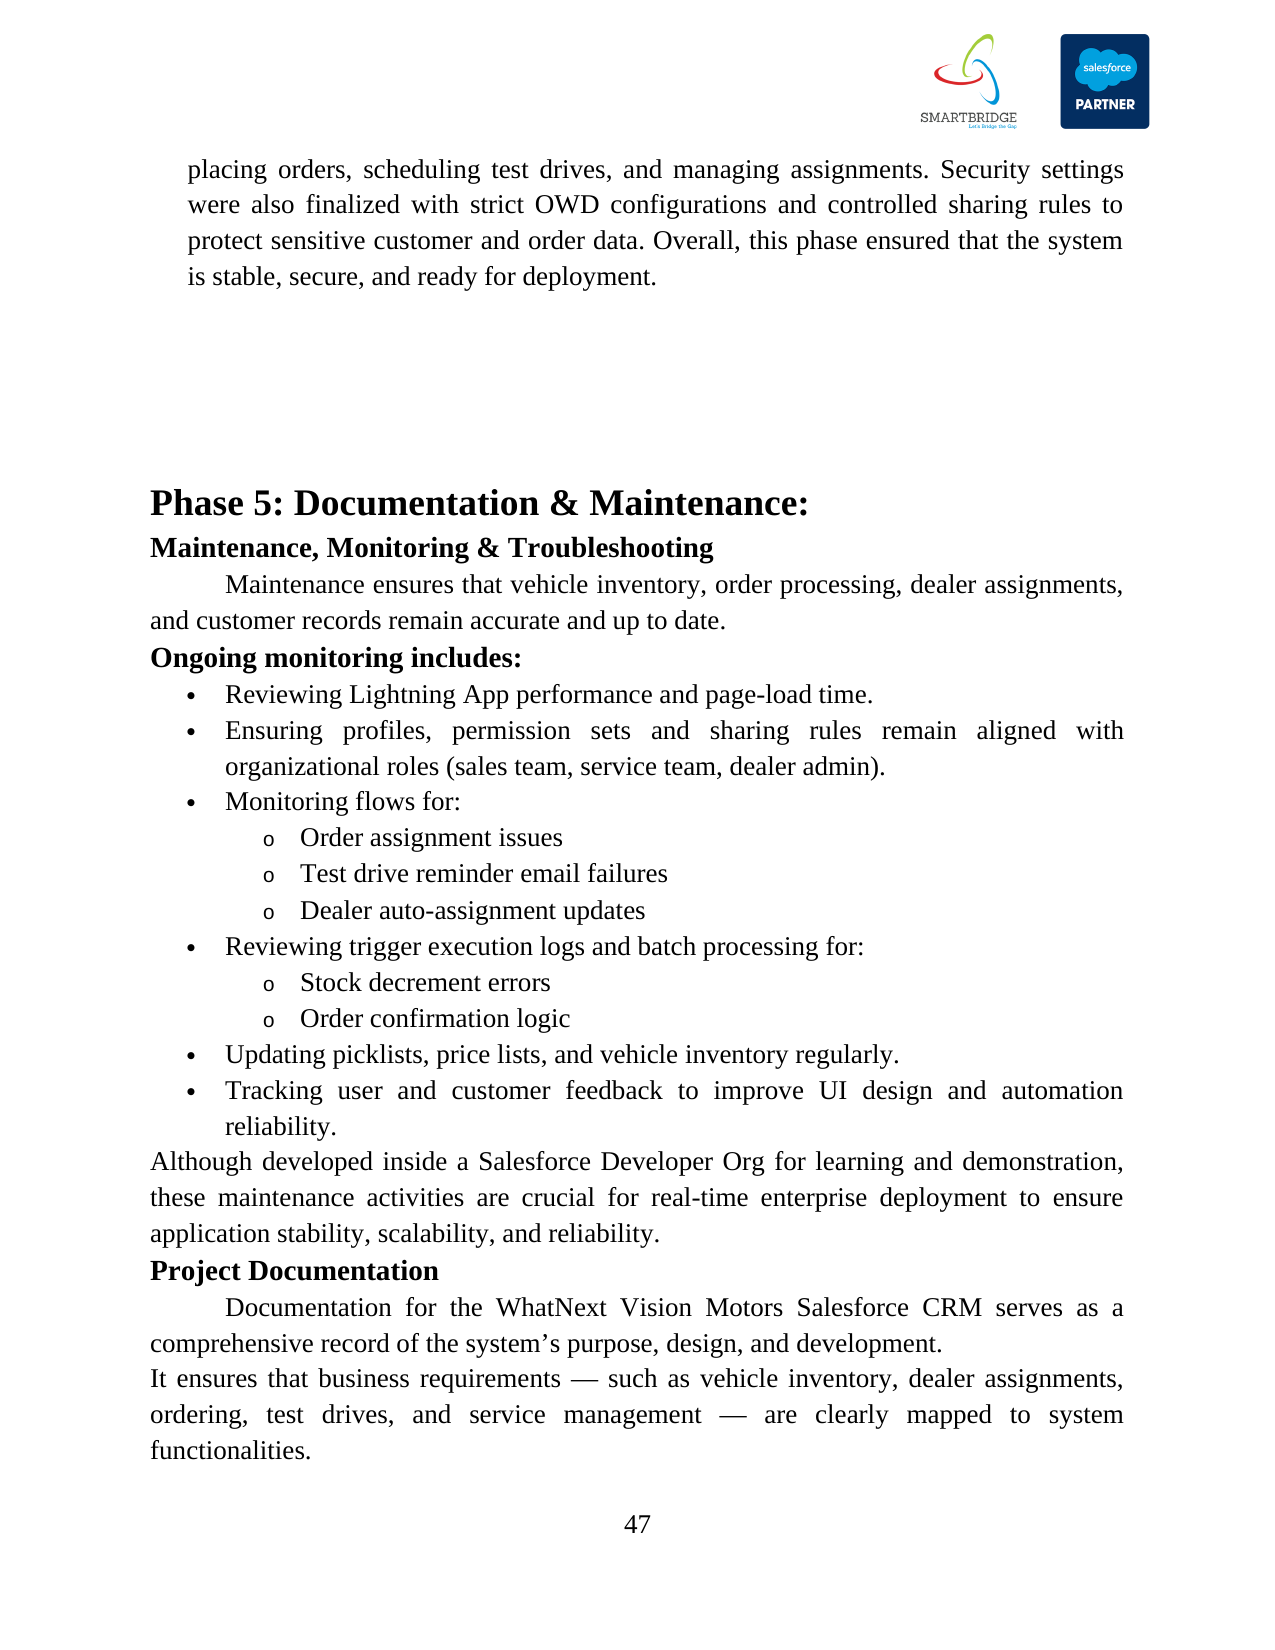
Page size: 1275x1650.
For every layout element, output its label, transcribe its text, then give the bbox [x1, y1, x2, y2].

list Reviewing trigger execution logs and batch processing for: [187, 930, 1125, 961]
list Order confirmation logic [262, 1002, 1125, 1033]
list Updating picklists, price lists, and vehicle inventory regularly. [187, 1038, 1125, 1069]
list Order assignment issues [262, 821, 1125, 853]
list Ensuring profiles, permission sets and sharing rules remain aligned with organizational roles (sales team, service team, dealer admin). [187, 714, 1125, 781]
picture [845, 18, 1218, 139]
text Maintenance, Monitoring & Troubleshooting [150, 530, 1125, 563]
text Although developed inside a Salesforce Developer Org for learning and demonstration, these maintenance activities are crucial for real-time enterprise deployment to ensure application stability, scalability, and reliability. [150, 1145, 1125, 1248]
text Ongoing monitoring includes: [150, 640, 1125, 673]
text It ensures that business requirements — such as vehicle inventory, dealer assignments, ordering, test drives, and service management — are clearly mapped to system functionalities. [150, 1363, 1125, 1465]
list Stock decrement errors [262, 966, 1125, 997]
list Test drive reminder email failures [262, 857, 1125, 889]
text Maintenance ensures that vehicle inventory, order processing, dealer assignments, and customer records remain accurate and up to date. [150, 568, 1125, 635]
list Tracking user and customer feedback to improve UI design and automation reliability. [187, 1074, 1125, 1141]
text Documentation for the WhatNext Vision Motors Salesforce CRM serves as a comprehensive record of the system’s purpose, design, and development. [150, 1291, 1125, 1358]
text Phase 5: Documentation & Maintenance: [150, 480, 1125, 523]
text Project Documentation [150, 1253, 1125, 1286]
list Reviewing Lightning App performance and page-load time. [187, 678, 1125, 709]
list Dealer auto-assignment updates [262, 894, 1125, 925]
list Monitoring flows for: [187, 786, 1125, 817]
